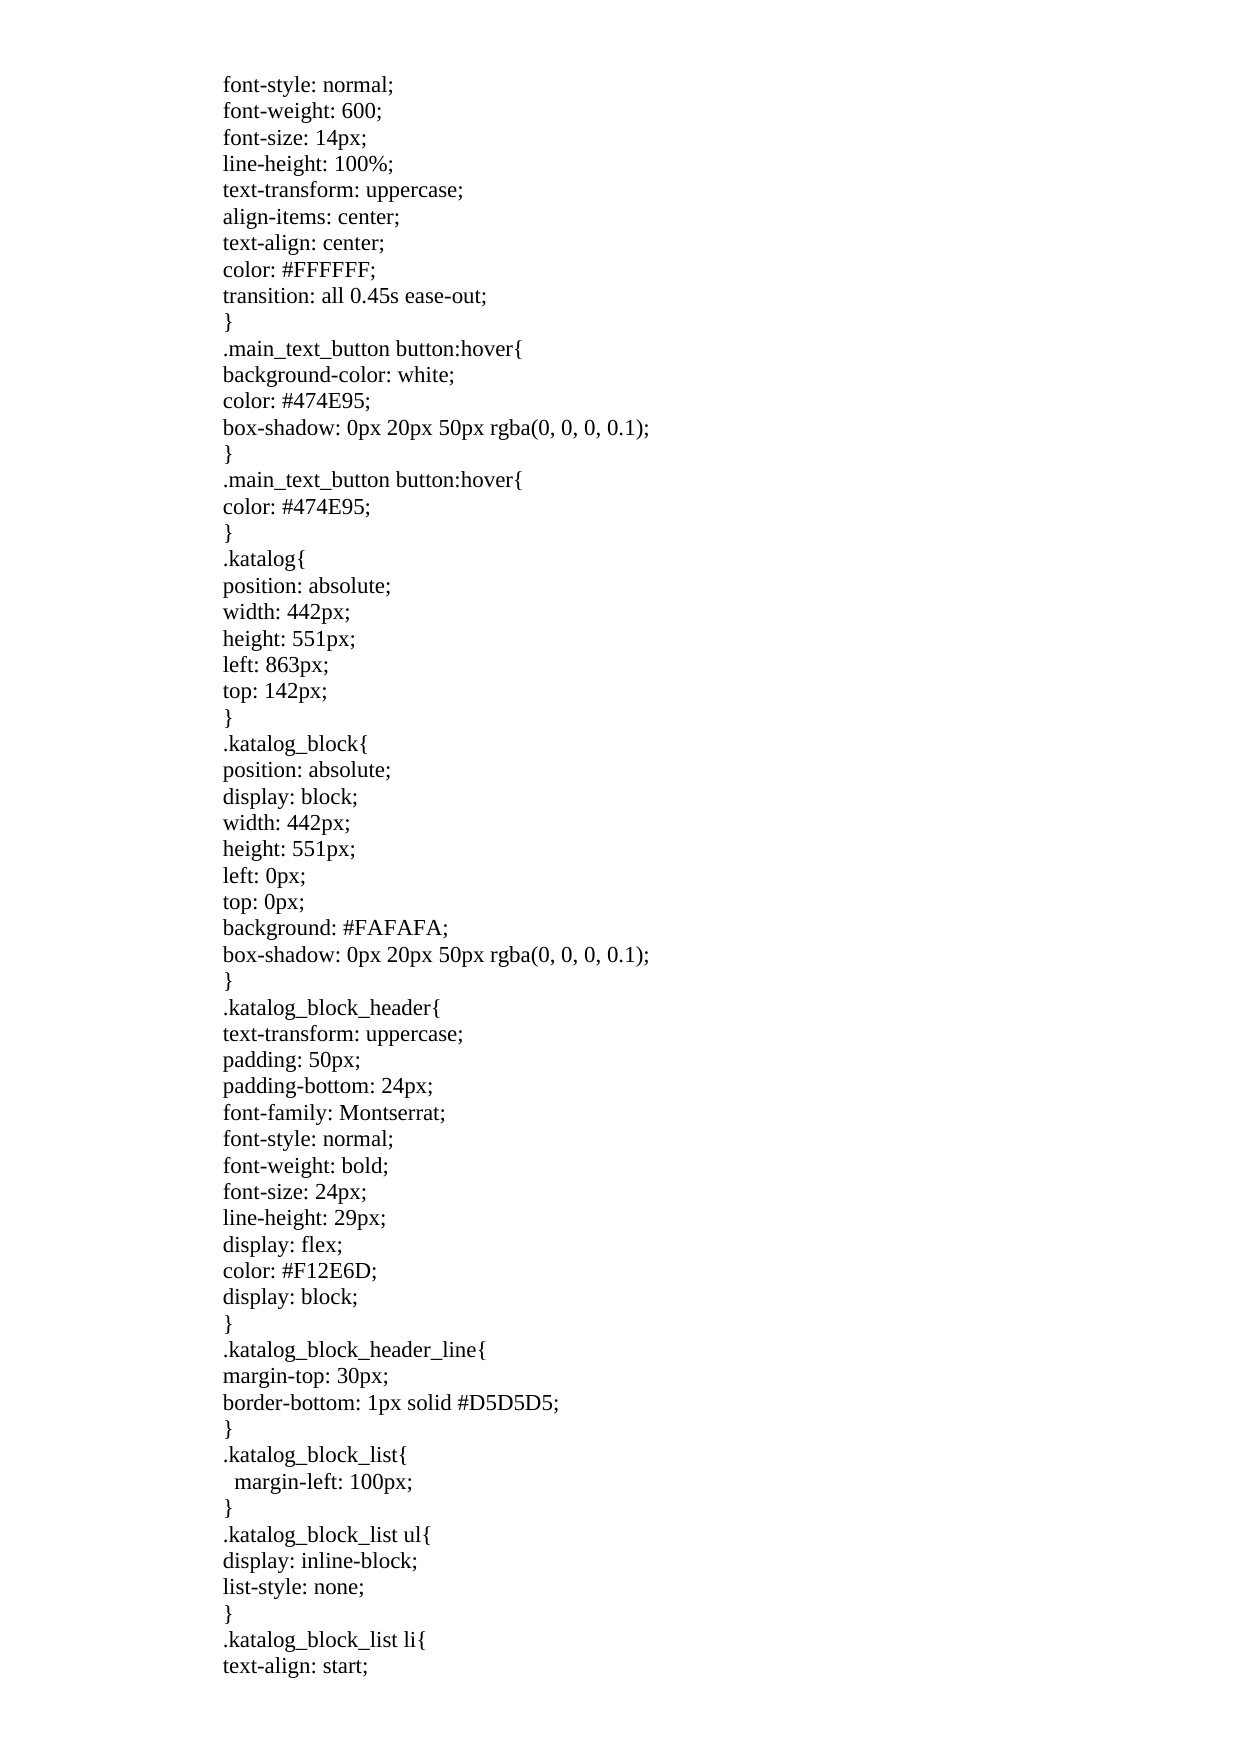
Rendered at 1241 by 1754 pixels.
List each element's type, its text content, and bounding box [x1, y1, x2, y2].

text border-bottom: 1px solid #D5D5D5; [223, 1389, 1181, 1415]
text font-weight: 600; [223, 97, 1181, 124]
text align-items: center; [223, 203, 1181, 229]
text margin-top: 30px; [223, 1362, 1181, 1389]
text .katalog_block_list li{ [223, 1626, 1181, 1652]
text } [223, 967, 1181, 993]
text font-family: Montserrat; [223, 1099, 1181, 1125]
text text-align: start; [223, 1652, 1181, 1679]
text width: 442px; [223, 809, 1181, 835]
text margin-left: 100px; [223, 1468, 1181, 1494]
text left: 863px; [223, 651, 1181, 677]
text } [223, 1415, 1181, 1442]
text } [223, 440, 1181, 466]
text } [223, 1310, 1181, 1336]
text font-size: 14px; [223, 124, 1181, 150]
text font-weight: bold; [223, 1152, 1181, 1178]
text background: #FAFAFA; [223, 914, 1181, 941]
text line-height: 29px; [223, 1204, 1181, 1231]
text top: 142px; [223, 677, 1181, 704]
text } [223, 704, 1181, 730]
text .katalog_block_list ul{ [223, 1521, 1181, 1547]
text box-shadow: 0px 20px 50px rgba(0, 0, 0, 0.1); [223, 414, 1181, 440]
text padding: 50px; [223, 1046, 1181, 1073]
text } [223, 1600, 1181, 1626]
text height: 551px; [223, 835, 1181, 862]
text line-height: 100%; [223, 150, 1181, 177]
text .katalog_block{ [223, 730, 1181, 756]
text color: #F12E6D; [223, 1257, 1181, 1283]
text font-style: normal; [223, 1125, 1181, 1152]
text display: block; [223, 1283, 1181, 1310]
text top: 0px; [223, 888, 1181, 914]
text height: 551px; [223, 624, 1181, 651]
text display: flex; [223, 1231, 1181, 1257]
text .main_text_button button:hover{ [223, 466, 1181, 493]
text list-style: none; [223, 1573, 1181, 1600]
text padding-bottom: 24px; [223, 1073, 1181, 1099]
text transition: all 0.45s ease-out; [223, 282, 1181, 308]
text color: #474E95; [223, 387, 1181, 414]
text position: absolute; [223, 572, 1181, 598]
text color: #FFFFFF; [223, 256, 1181, 282]
text font-size: 24px; [223, 1178, 1181, 1204]
text .katalog{ [223, 546, 1181, 572]
text box-shadow: 0px 20px 50px rgba(0, 0, 0, 0.1); [223, 941, 1181, 967]
text background-color: white; [223, 361, 1181, 387]
text color: #474E95; [223, 493, 1181, 519]
text } [223, 308, 1181, 335]
text .katalog_block_header{ [223, 993, 1181, 1020]
text font-style: normal; [223, 71, 1181, 97]
text text-transform: uppercase; [223, 177, 1181, 203]
text } [223, 519, 1181, 546]
text .katalog_block_list{ [223, 1442, 1181, 1468]
text position: absolute; [223, 756, 1181, 783]
text text-transform: uppercase; [223, 1020, 1181, 1046]
text } [223, 1494, 1181, 1521]
text .main_text_button button:hover{ [223, 335, 1181, 361]
text display: inline-block; [223, 1547, 1181, 1573]
text display: block; [223, 783, 1181, 809]
text left: 0px; [223, 862, 1181, 888]
text .katalog_block_header_line{ [223, 1336, 1181, 1362]
text text-align: center; [223, 229, 1181, 256]
text width: 442px; [223, 598, 1181, 624]
